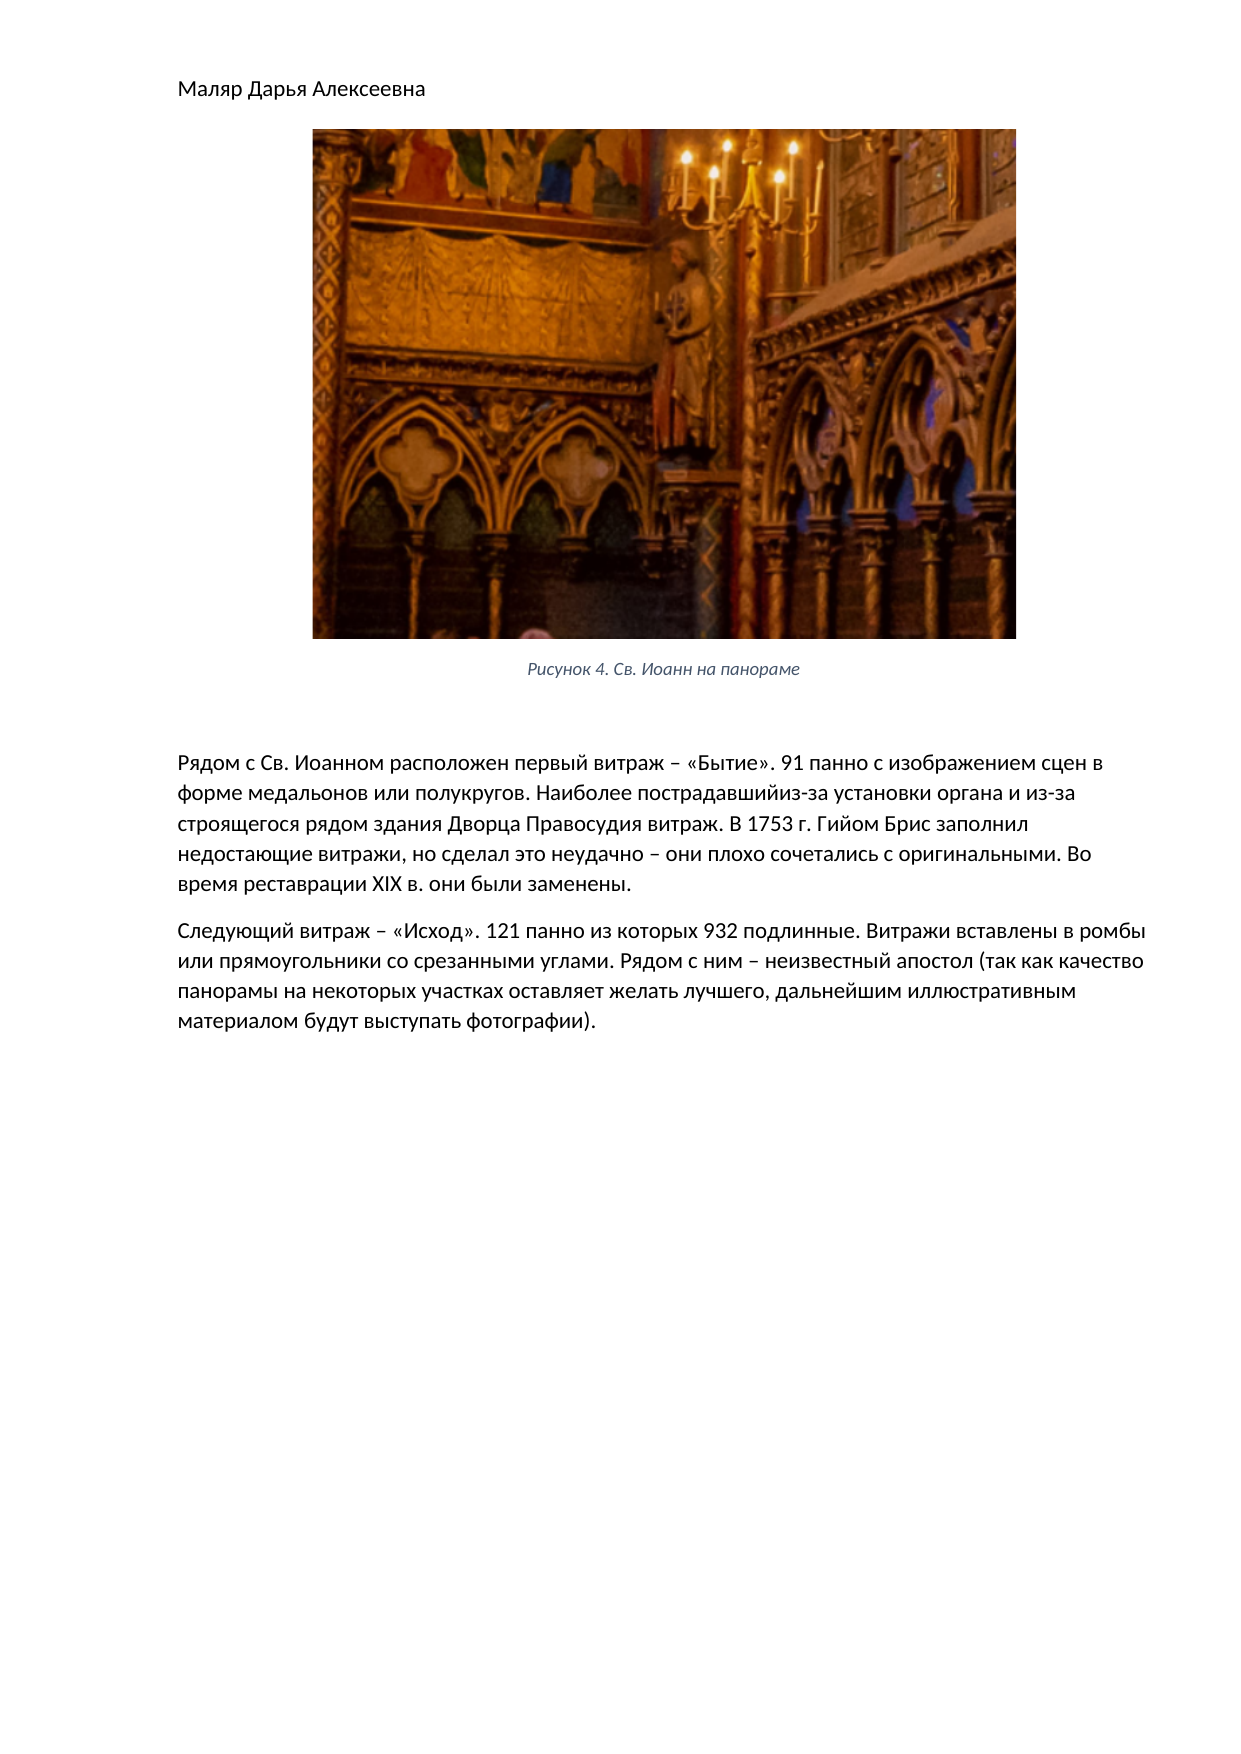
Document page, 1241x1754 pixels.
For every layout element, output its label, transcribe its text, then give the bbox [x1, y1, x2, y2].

text Рядом с Св. Иоанном расположен первый витраж – «Бытие». 91 панно с изображением сцен в форме медальонов или полукругов. Наиболее пострадавшийиз-за установки органа и из-за строящегося рядом здания Дворца Правосудия витраж. В 1753 г. Гийом Брис заполнил недостающие витражи, но сделал это неудачно – они плохо сочетались с оригинальными. Во время реставрации XIX в. они были заменены. [177, 748, 1152, 897]
text Рисунок 4. Св. Иоанн на панораме [177, 658, 1152, 681]
text Следующий витраж – «Исход». 121 панно из которых 932 подлинные. Витражи вставлены в ромбы или прямоугольники со срезанными углами. Рядом с ним – неизвестный апостол (так как качество панорамы на некоторых участках оставляет желать лучшего, дальнейшим иллюстративным материалом будут выступать фотографии). [177, 916, 1152, 1034]
picture [312, 129, 1017, 639]
